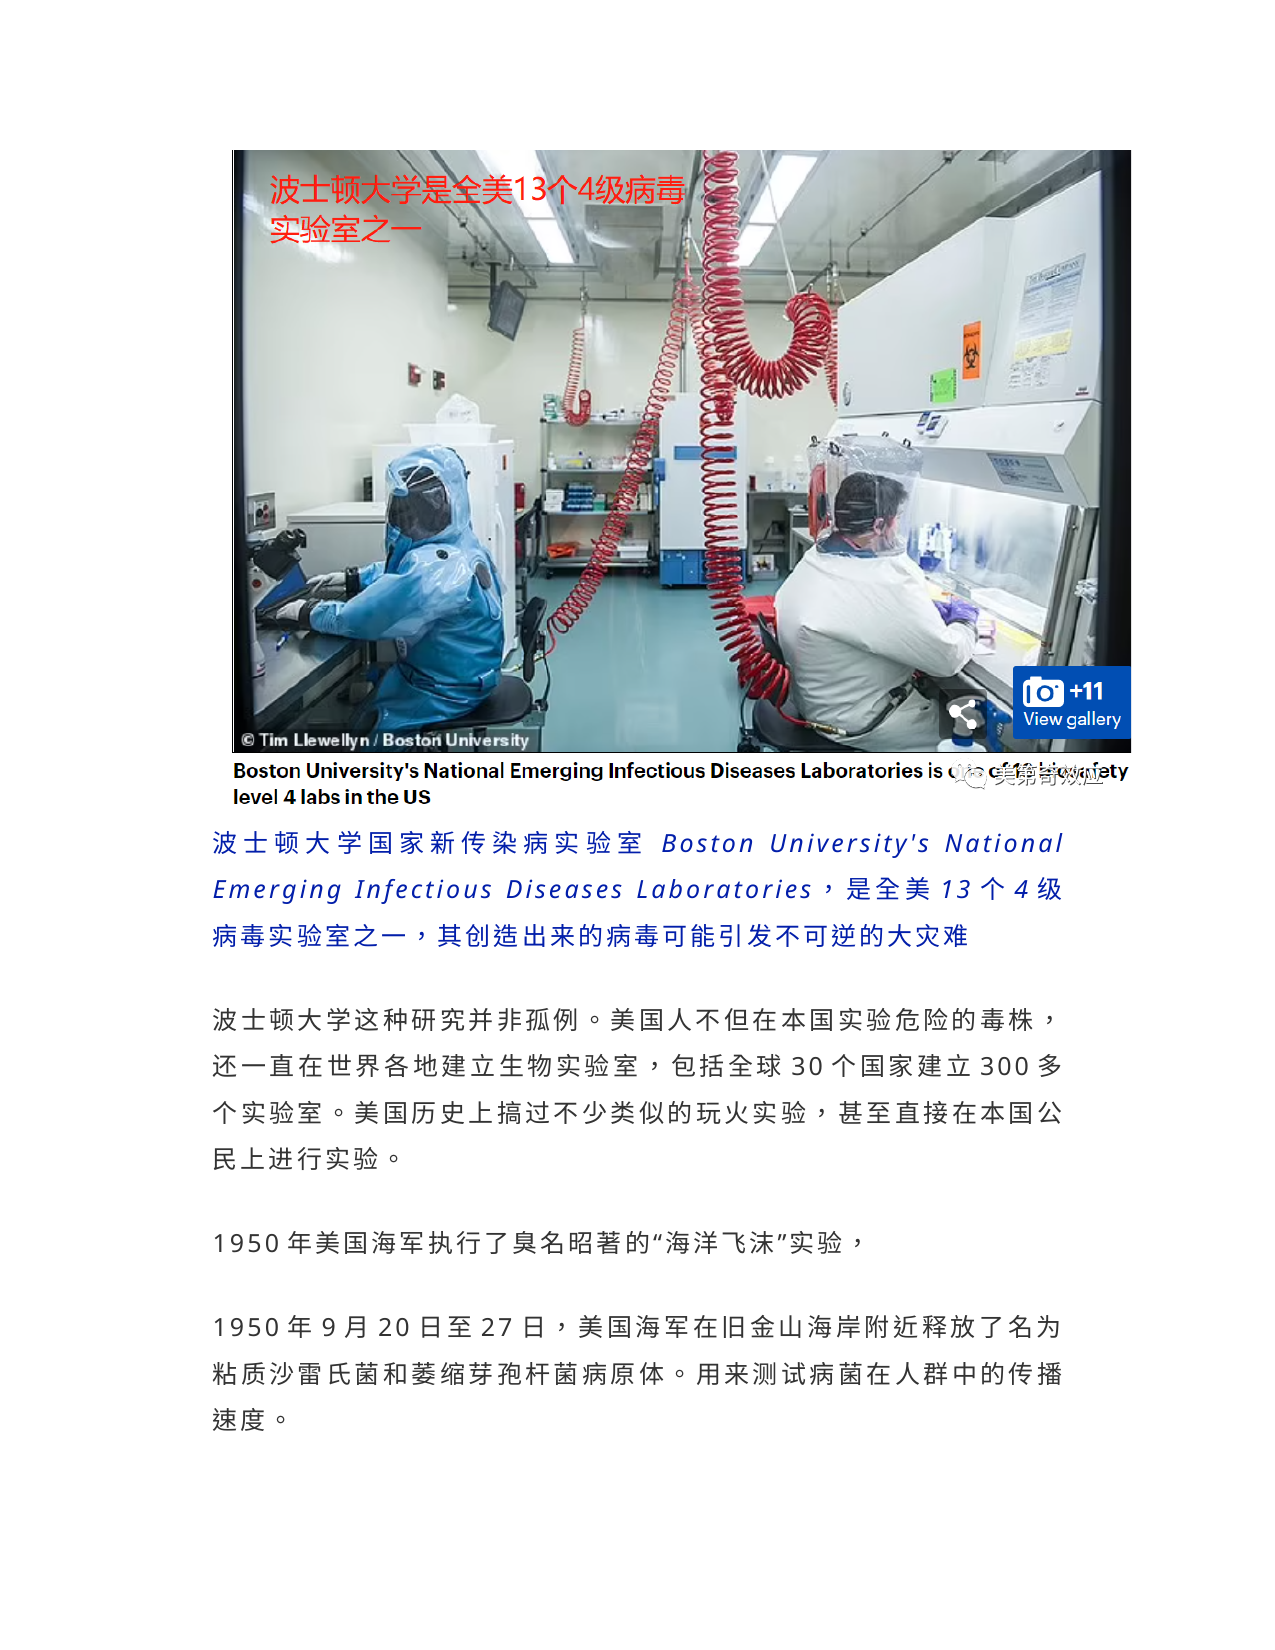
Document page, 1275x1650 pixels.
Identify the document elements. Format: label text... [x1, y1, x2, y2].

text 1950年美国海军执行了臭名昭著的“海洋飞沫”实验， [212, 1213, 1062, 1260]
picture [231, 150, 1132, 814]
text 波士顿大学这种研究并非孤例。美国人不但在本国实验危险的毒株，还一直在世界各地建立生物实验室，包括全球30个国家建立300多个实验室。美国历史上搞过不少类似的玩火实验，甚至直接在本国公民上进行实验。 [212, 990, 1062, 1176]
text 1950年9月20日至27日，美国海军在旧金山海岸附近释放了名为粘质沙雷氏菌和萎缩芽孢杆菌病原体。用来测试病菌在人群中的传播速度。 [212, 1297, 1062, 1437]
